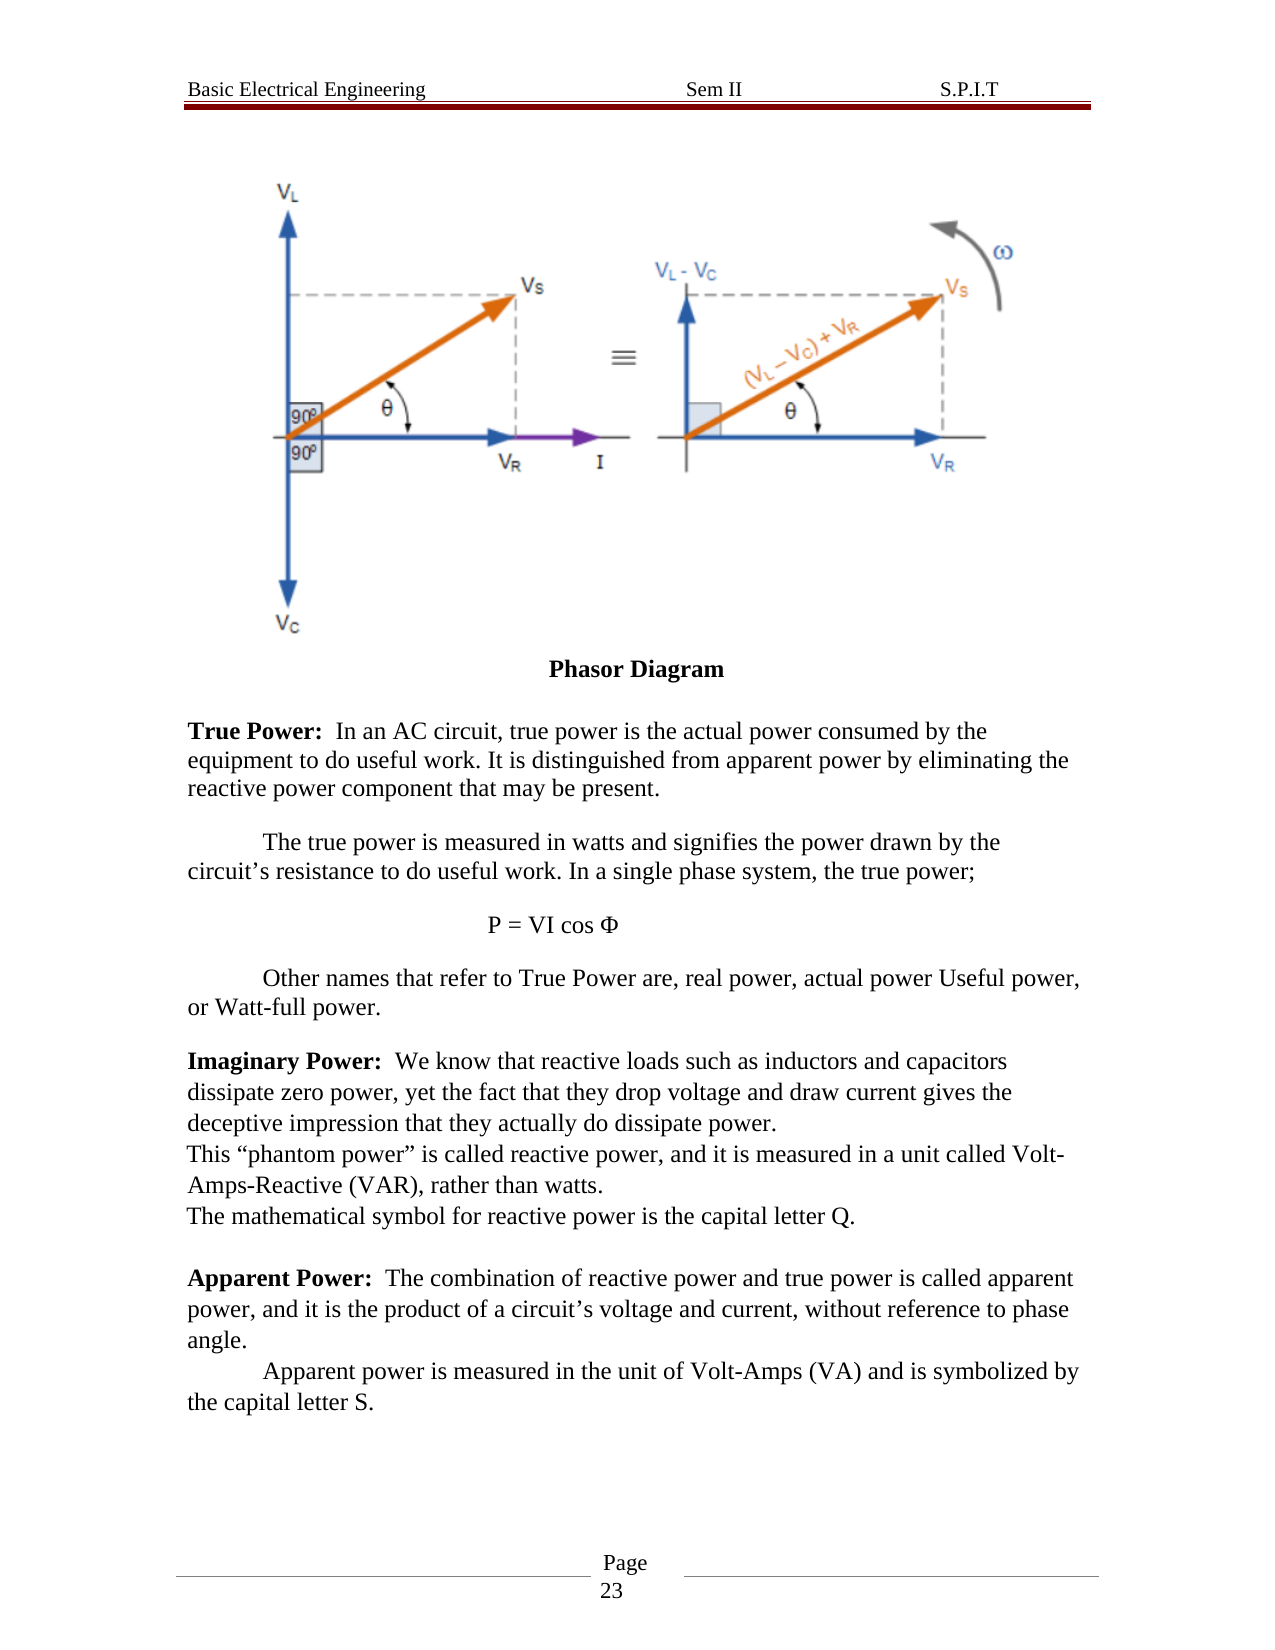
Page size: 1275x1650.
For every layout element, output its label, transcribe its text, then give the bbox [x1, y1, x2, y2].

text This “phantom power” is called reactive power, and it is measured in a unit called Volt-Amps-Reactive (VAR), rather than watts. [186, 1139, 1087, 1199]
text Apparent power is measured in the unit of Volt-Amps (VA) and is symbolized by the capital letter S. [187, 1356, 1087, 1416]
text Other names that refer to True Power are, real power, actual power Useful power, or Watt-full power. [187, 963, 1087, 1021]
text True Power: In an AC circuit, true power is the actual power consumed by the equipment to do useful work. It is distinguished from apparent power by eliminating the reactive power component that may be present. [187, 716, 1087, 802]
text The mathematical symbol for reactive power is the capital letter Q. [186, 1201, 1087, 1230]
picture [221, 156, 1052, 652]
text P = VI cos Φ [487, 910, 1087, 938]
text Phasor Diagram [186, 654, 1087, 683]
text The true power is measured in watts and signifies the power drawn by the circuit’s resistance to do useful work. In a single phase system, the true power; [187, 827, 1087, 885]
text Apparent Power: The combination of reactive power and true power is called apparent power, and it is the product of a circuit’s voltage and current, without reference to phase angle. [187, 1263, 1087, 1354]
text Imaginary Power: We know that reactive loads such as inductors and capacitors dissipate zero power, yet the fact that they drop voltage and draw current gives the deceptive impression that they actually do dissipate power. [187, 1046, 1087, 1137]
